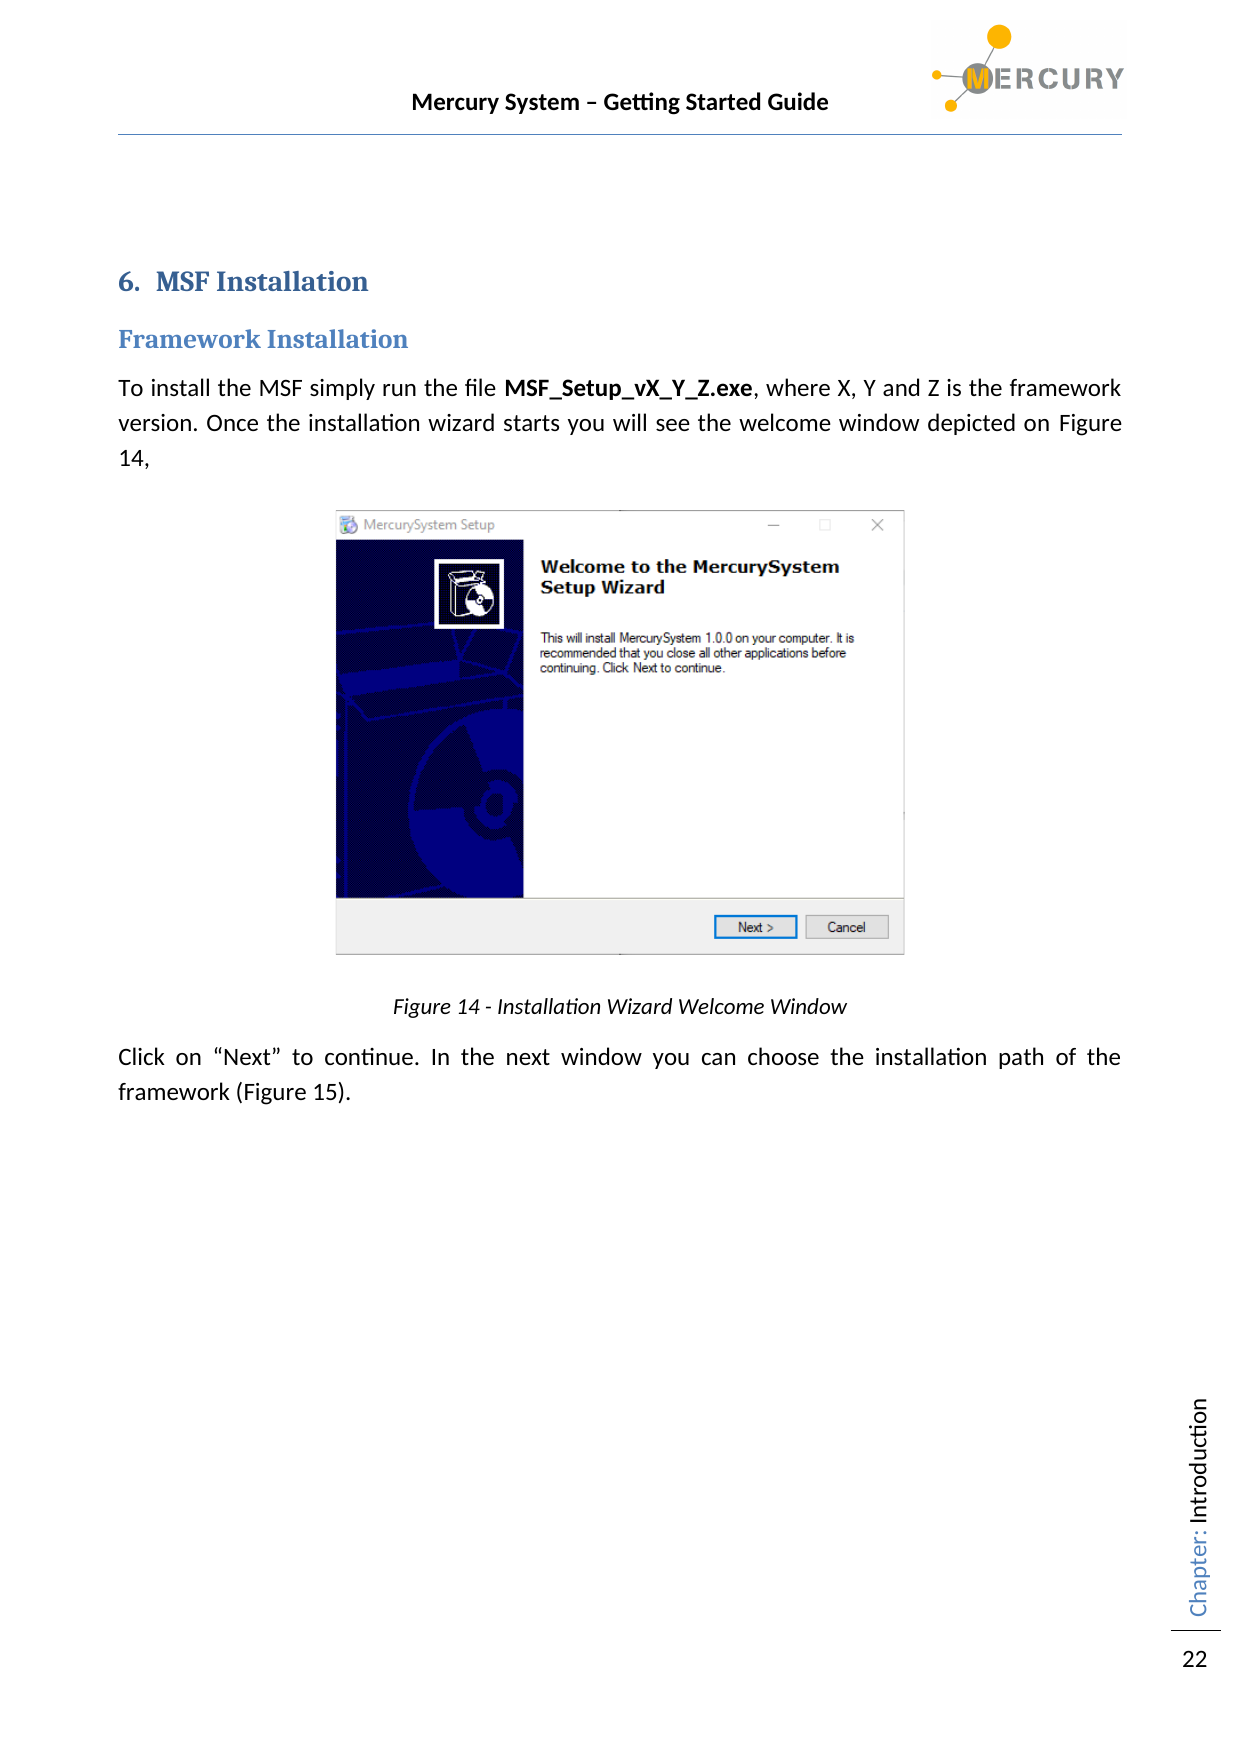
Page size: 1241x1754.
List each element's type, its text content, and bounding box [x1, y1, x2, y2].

picture [930, 20, 1128, 119]
subtitle Framework Installation [118, 324, 1122, 355]
text Click on “Next” to continue. In the next window you can choose the installation path of the framework (Figure 15). [118, 1041, 1122, 1106]
subtitle MSF Installation [118, 265, 1122, 298]
text To install the MSF simply run the file MSF_Setup_vX_Y_Z.exe, where X, Y and Z is the framework version. Once the installation wizard starts you will see the welcome window depicted on Figure 14, [118, 372, 1122, 473]
text Figure 14 - Installation Wizard Welcome Window [118, 992, 1122, 1020]
picture [335, 510, 905, 955]
